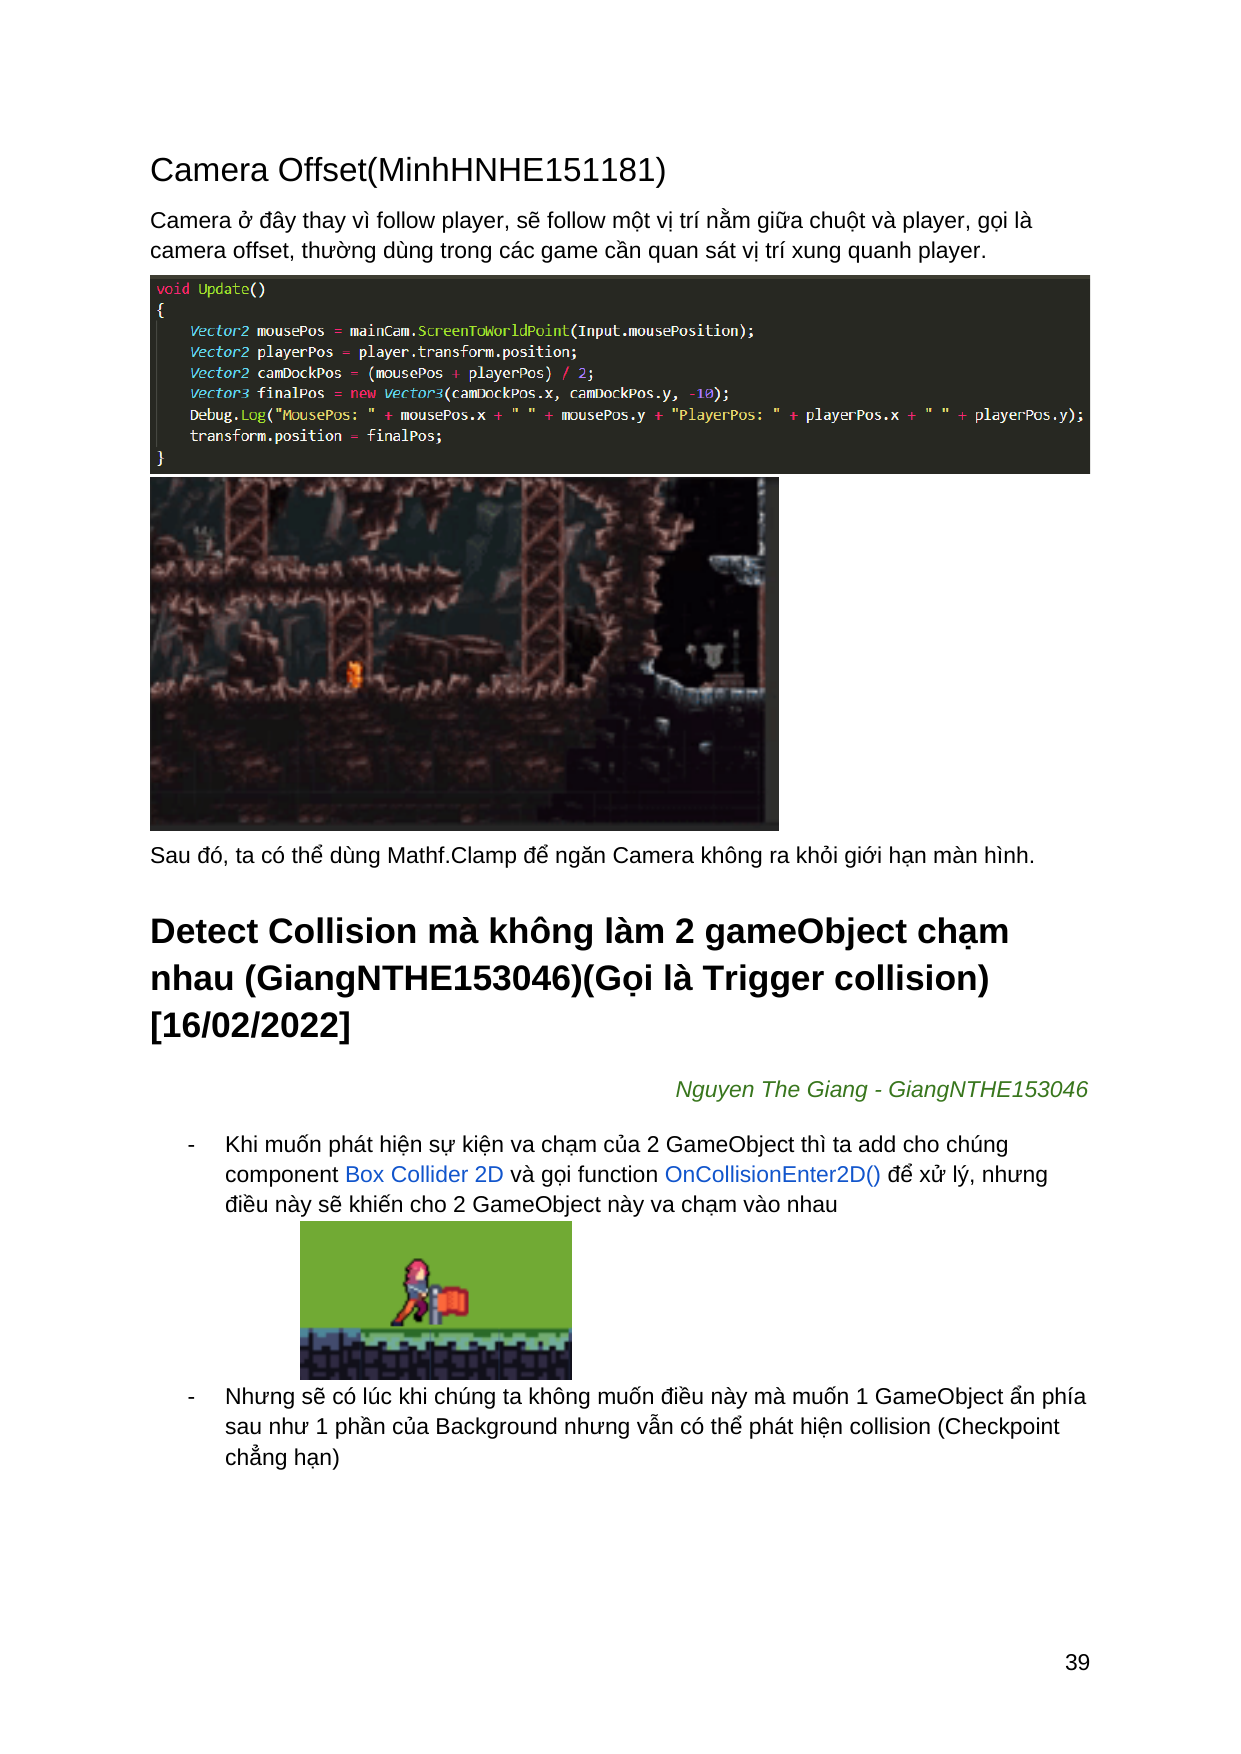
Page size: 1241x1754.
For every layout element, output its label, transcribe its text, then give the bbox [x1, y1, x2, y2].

text Sau đó, ta có thể dùng Mathf.Clamp để ngăn Camera không ra khỏi giới hạn màn hình. [150, 842, 1090, 869]
text Nguyen The Giang - GiangNTHE153046 [150, 1076, 1090, 1102]
picture [150, 477, 779, 831]
text Camera ở đây thay vì follow player, sẽ follow một vị trí nằm giữa chuột và player, gọi là camera offset, thường dùng trong các game cần quan sát vị trí xung quanh player. [150, 207, 1090, 263]
subtitle Camera Offset(MinhHNHE151181) [150, 150, 1090, 188]
list Nhưng sẽ có lúc khi chúng ta không muốn điều này mà muốn 1 GameObject ẩn phía sau như 1 phần của Background nhưng vẫn có thể phát hiện collision (Checkpoint chẳng hạn) [187, 1383, 1090, 1470]
list Khi muốn phát hiện sự kiện va chạm của 2 GameObject thì ta add cho chúng component Box Collider 2D và gọi function OnCollisionEnter2D() để xử lý, nhưng điều này sẽ khiến cho 2 GameObject này va chạm vào nhau [187, 1131, 1090, 1217]
picture [300, 1221, 572, 1380]
subtitle Detect Collision mà không làm 2 gameObject chạm nhau (GiangNTHE153046)(Gọi là Trigger collision) [16/02/2022] [150, 910, 1090, 1044]
picture [150, 275, 1091, 474]
